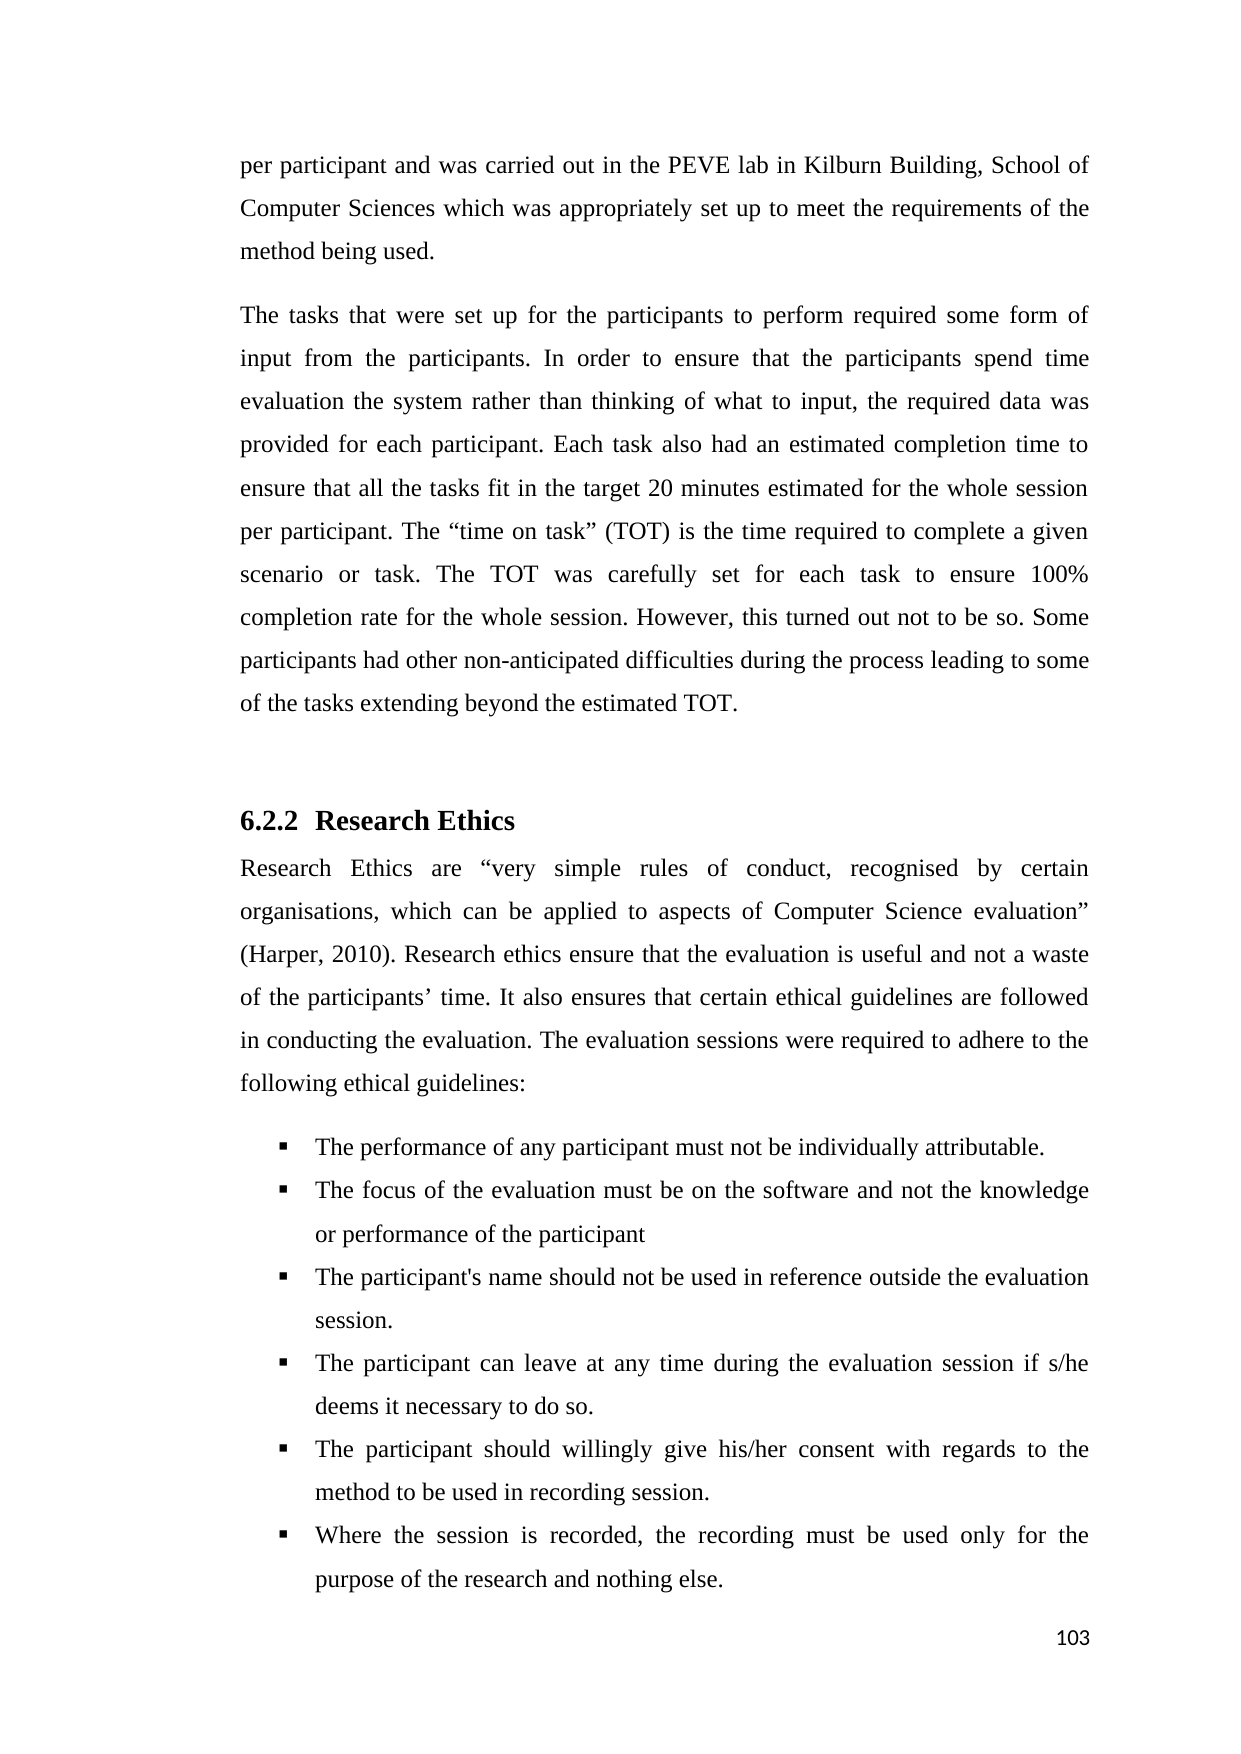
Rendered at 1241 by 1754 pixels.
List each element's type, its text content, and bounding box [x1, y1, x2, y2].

list The participant should willingly give his/her consent with regards to the method to be used in recording session. [277, 1434, 1090, 1506]
list The participant can leave at any time during the evaluation session if s/he deems it necessary to do so. [277, 1348, 1090, 1420]
text Research Ethics are “very simple rules of conduct, recognised by certain organisations, which can be applied to aspects of Computer Science evaluation” (Harper, 2010). Research ethics ensure that the evaluation is useful and not a waste of the participants’ time. It also ensures that certain ethical guidelines are followed in conducting the evaluation. The evaluation sessions were required to adhere to the following ethical guidelines: [240, 853, 1090, 1097]
list Where the session is recorded, the recording must be used only for the purpose of the research and nothing else. [277, 1521, 1090, 1592]
list The performance of any participant must not be individually attributable. [277, 1132, 1090, 1161]
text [240, 150, 1090, 265]
list The participant's name should not be used in reference outside the evaluation session. [277, 1262, 1090, 1334]
subtitle 6.2.2 Research Ethics [240, 752, 1090, 836]
text The tasks that were set up for the participants to perform required some form of input from the participants. In order to ensure that the participants spend time evaluation the system rather than thinking of what to input, the required data was provided for each participant. Each task also had an estimated completion time to ensure that all the tasks fit in the target 20 minutes estimated for the whole session per participant. The “time on task” (TOT) is the time required to complete a given scenario or task. The TOT was carefully set for each task to ensure 100% completion rate for the whole session. However, this turned out not to be so. Some participants had other non-anticipated difficulties during the process leading to some of the tasks extending beyond the estimated TOT. [240, 300, 1090, 717]
list The focus of the evaluation must be on the software and not the knowledge or performance of the participant [277, 1176, 1090, 1247]
